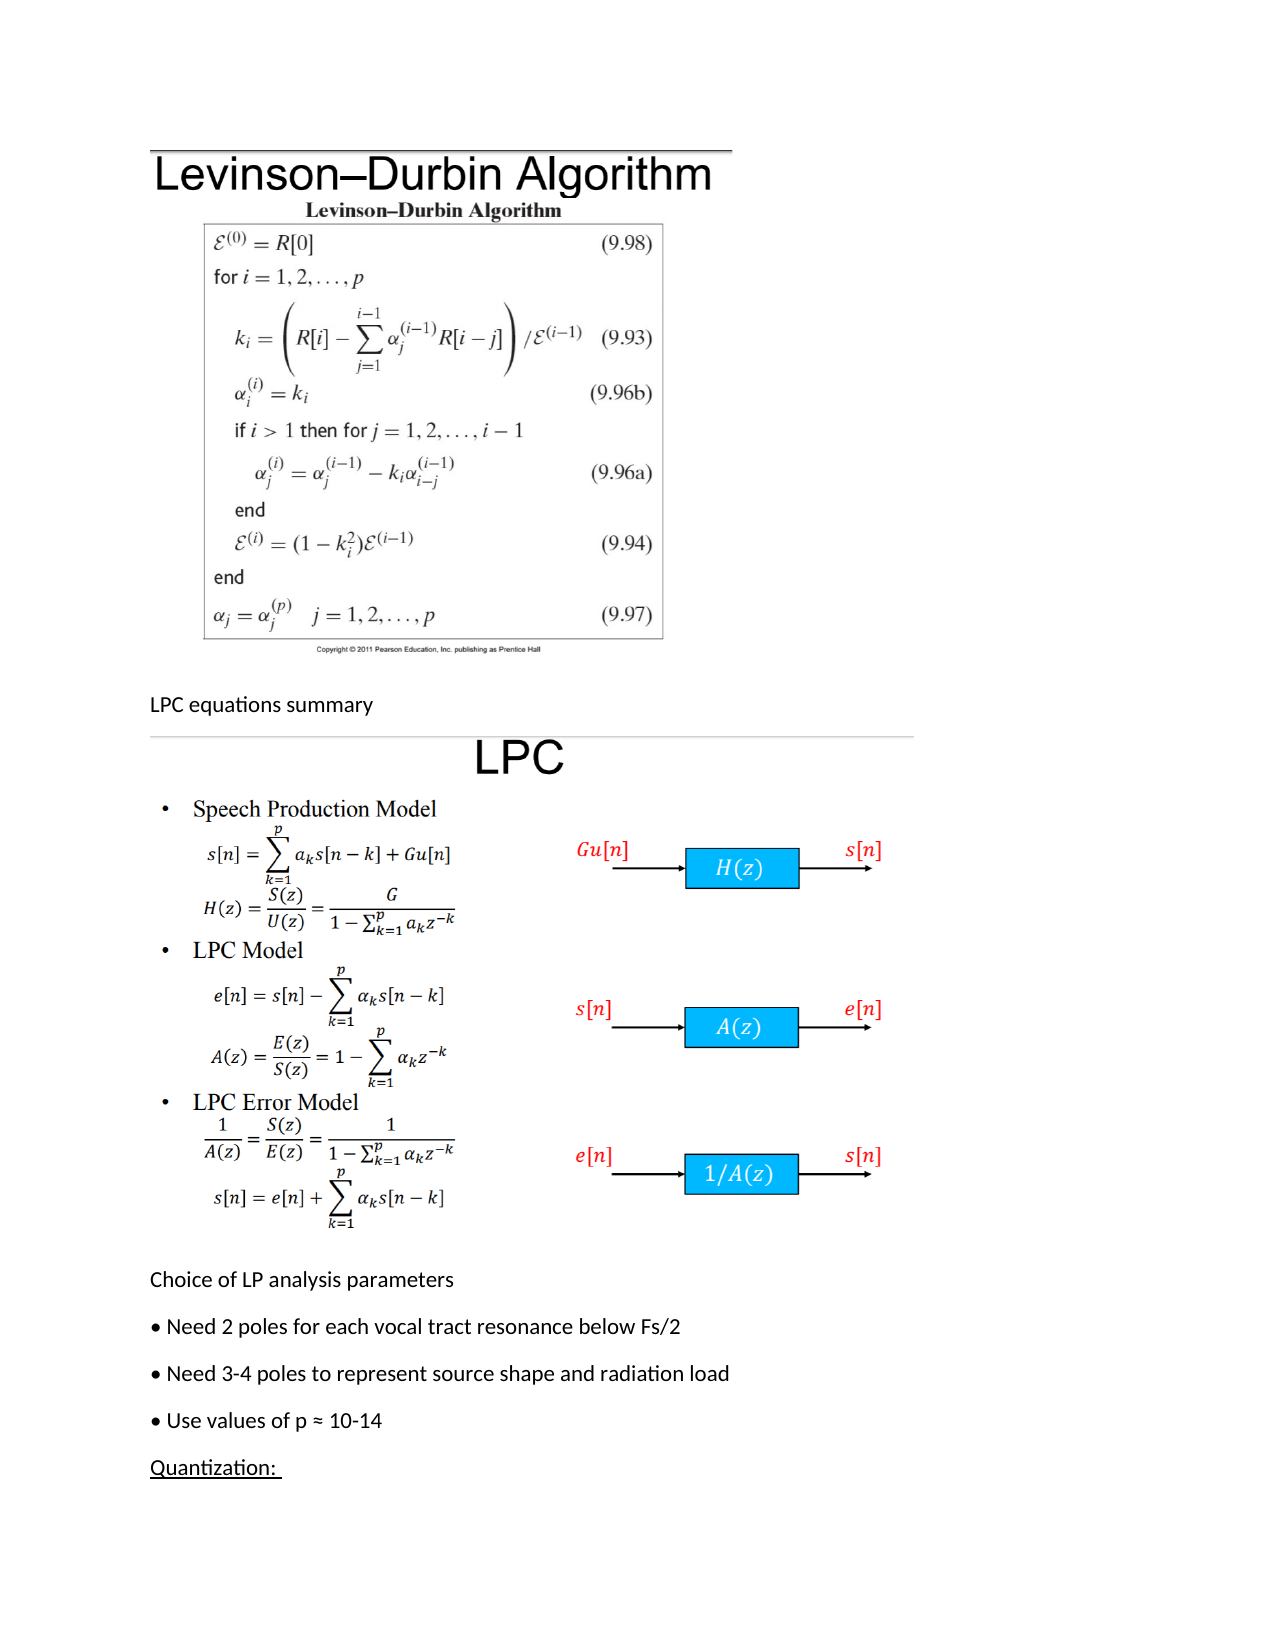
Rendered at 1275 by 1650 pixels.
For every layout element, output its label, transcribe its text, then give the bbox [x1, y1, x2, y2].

text • Need 2 poles for each vocal tract resonance below Fs/2 [150, 1312, 1125, 1340]
picture [150, 150, 733, 672]
text Choice of LP analysis parameters [150, 1266, 1125, 1293]
text LPC equations summary [150, 690, 1125, 718]
text • Need 3-4 poles to represent source shape and radiation load [150, 1359, 1125, 1387]
text • Use values of p ≈ 10-14 [150, 1406, 1125, 1434]
picture [150, 736, 914, 1247]
text Quantization: [150, 1453, 1125, 1481]
